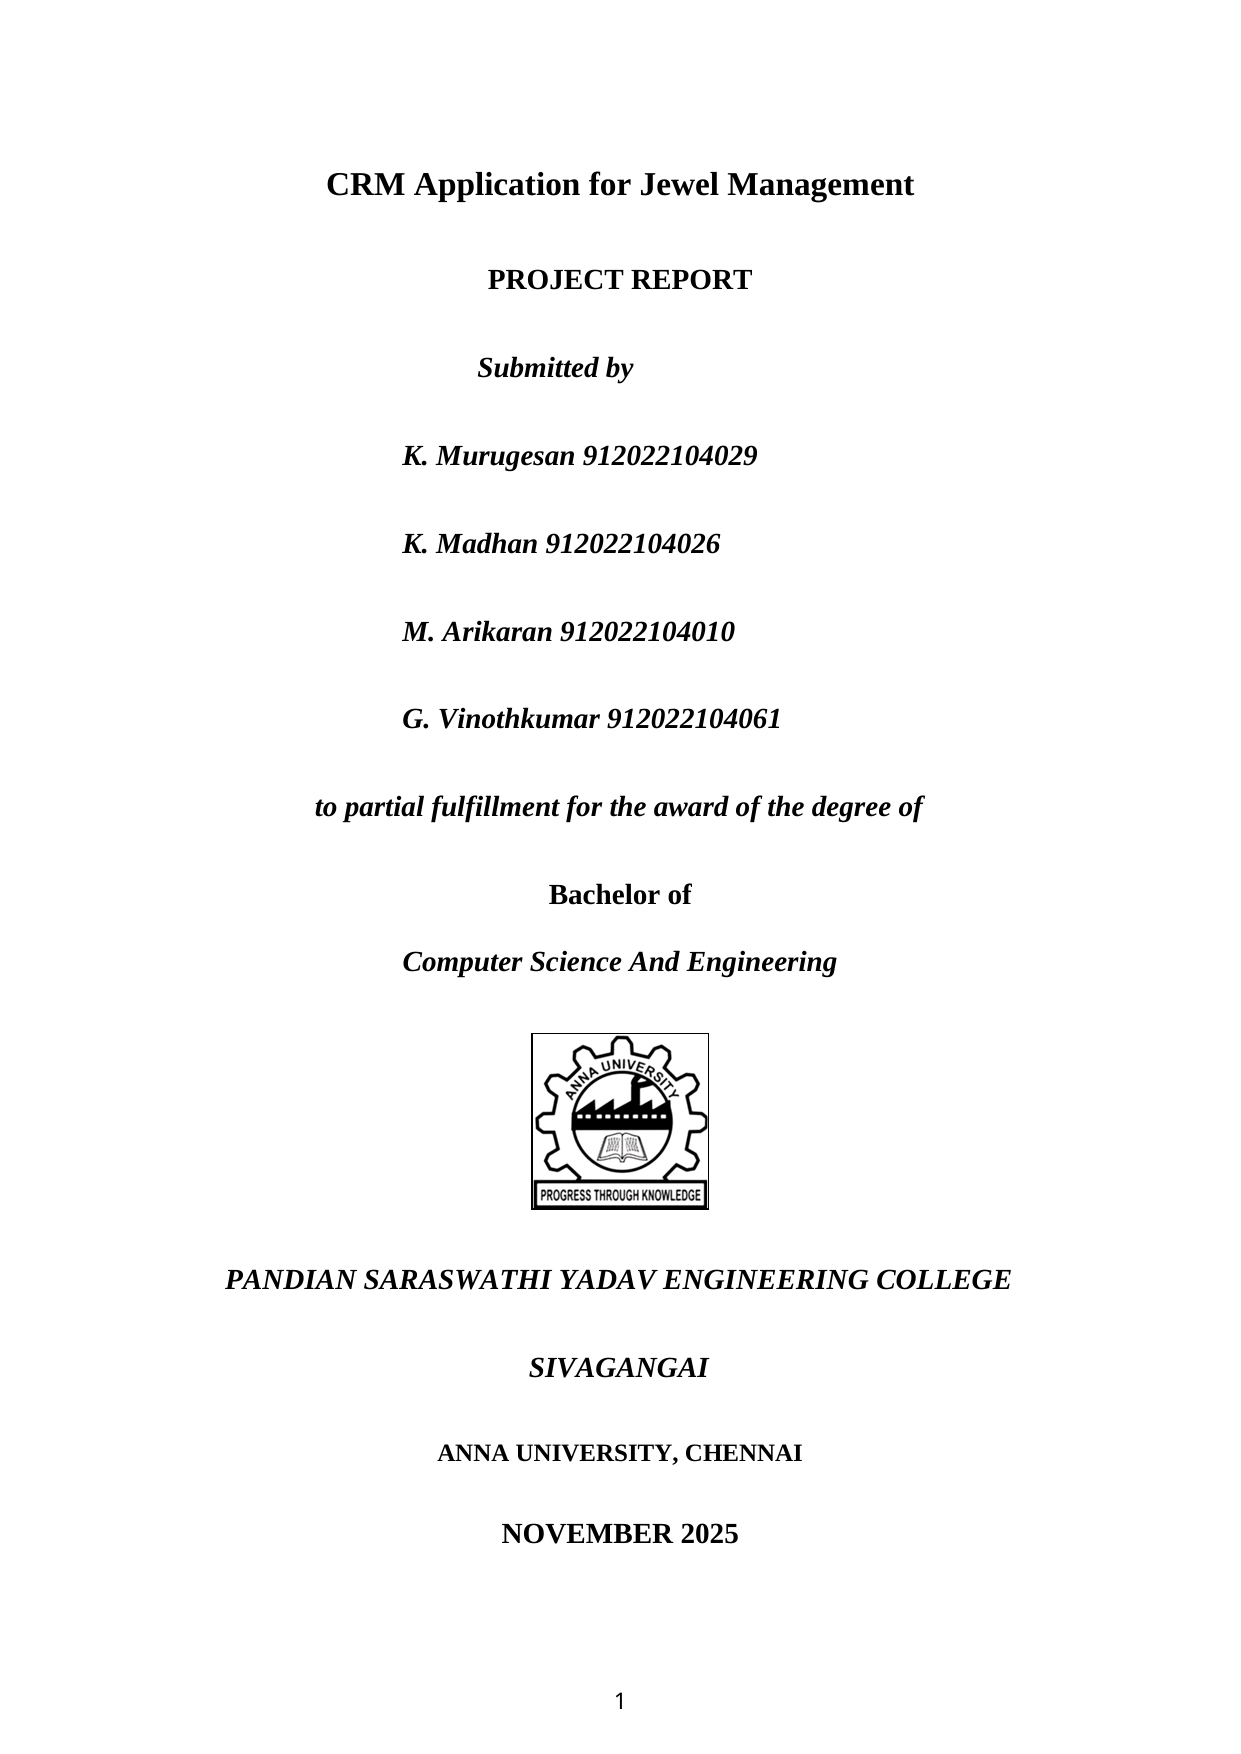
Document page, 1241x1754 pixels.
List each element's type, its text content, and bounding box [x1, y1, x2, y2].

text Computer Science And Engineering [177, 944, 1063, 978]
text PROJECT REPORT [177, 262, 1063, 296]
text K. Madhan 912022104026 [402, 526, 1063, 559]
text ANNA UNIVERSITY, CHENNAI [177, 1438, 1063, 1466]
text Bachelor of [177, 877, 1063, 911]
text K. Murugesan 912022104029 [402, 438, 1063, 471]
text PANDIAN SARASWATHI YADAV ENGINEERING COLLEGE [177, 1262, 1063, 1295]
text SIVAGANGAI [177, 1350, 1063, 1383]
text NOVEMBER 2025 [177, 1516, 1063, 1549]
text G. Vinothkumar 912022104061 [402, 702, 1063, 735]
text M. Arikaran 912022104010 [402, 614, 1063, 647]
picture [533, 1034, 708, 1208]
text CRM Application for Jewel Management [177, 164, 1063, 203]
text Submitted by [477, 350, 1063, 383]
text to partial fulfillment for the award of the degree of [177, 789, 1063, 823]
